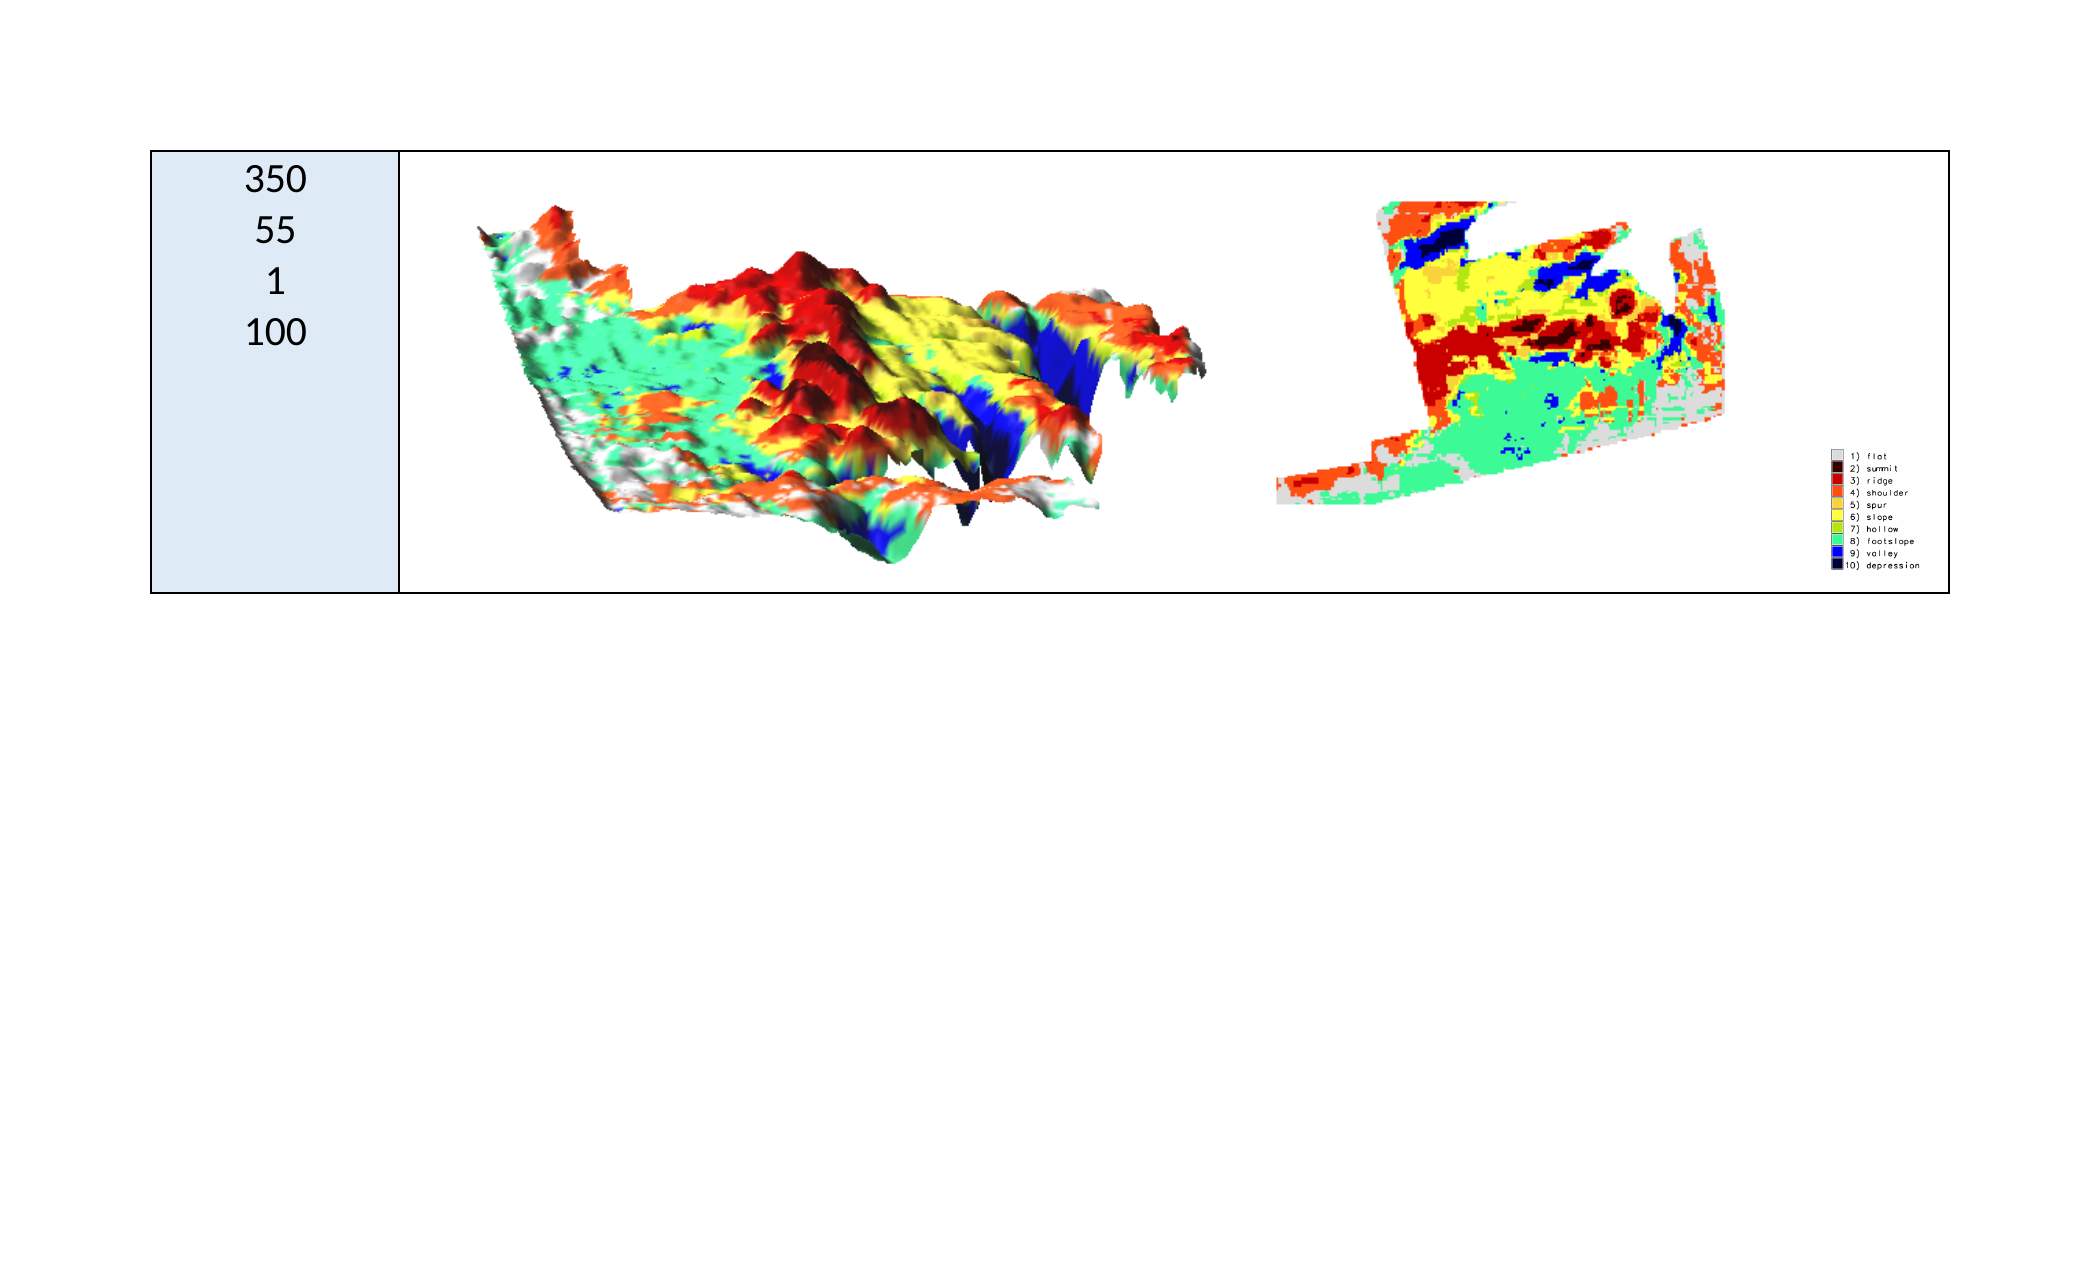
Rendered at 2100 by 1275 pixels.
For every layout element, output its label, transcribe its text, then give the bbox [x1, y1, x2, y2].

picture [410, 152, 1923, 592]
table_cell 350 55 1 100 [152, 152, 398, 592]
table_cell [400, 152, 1255, 592]
table_cell [1817, 152, 1948, 592]
